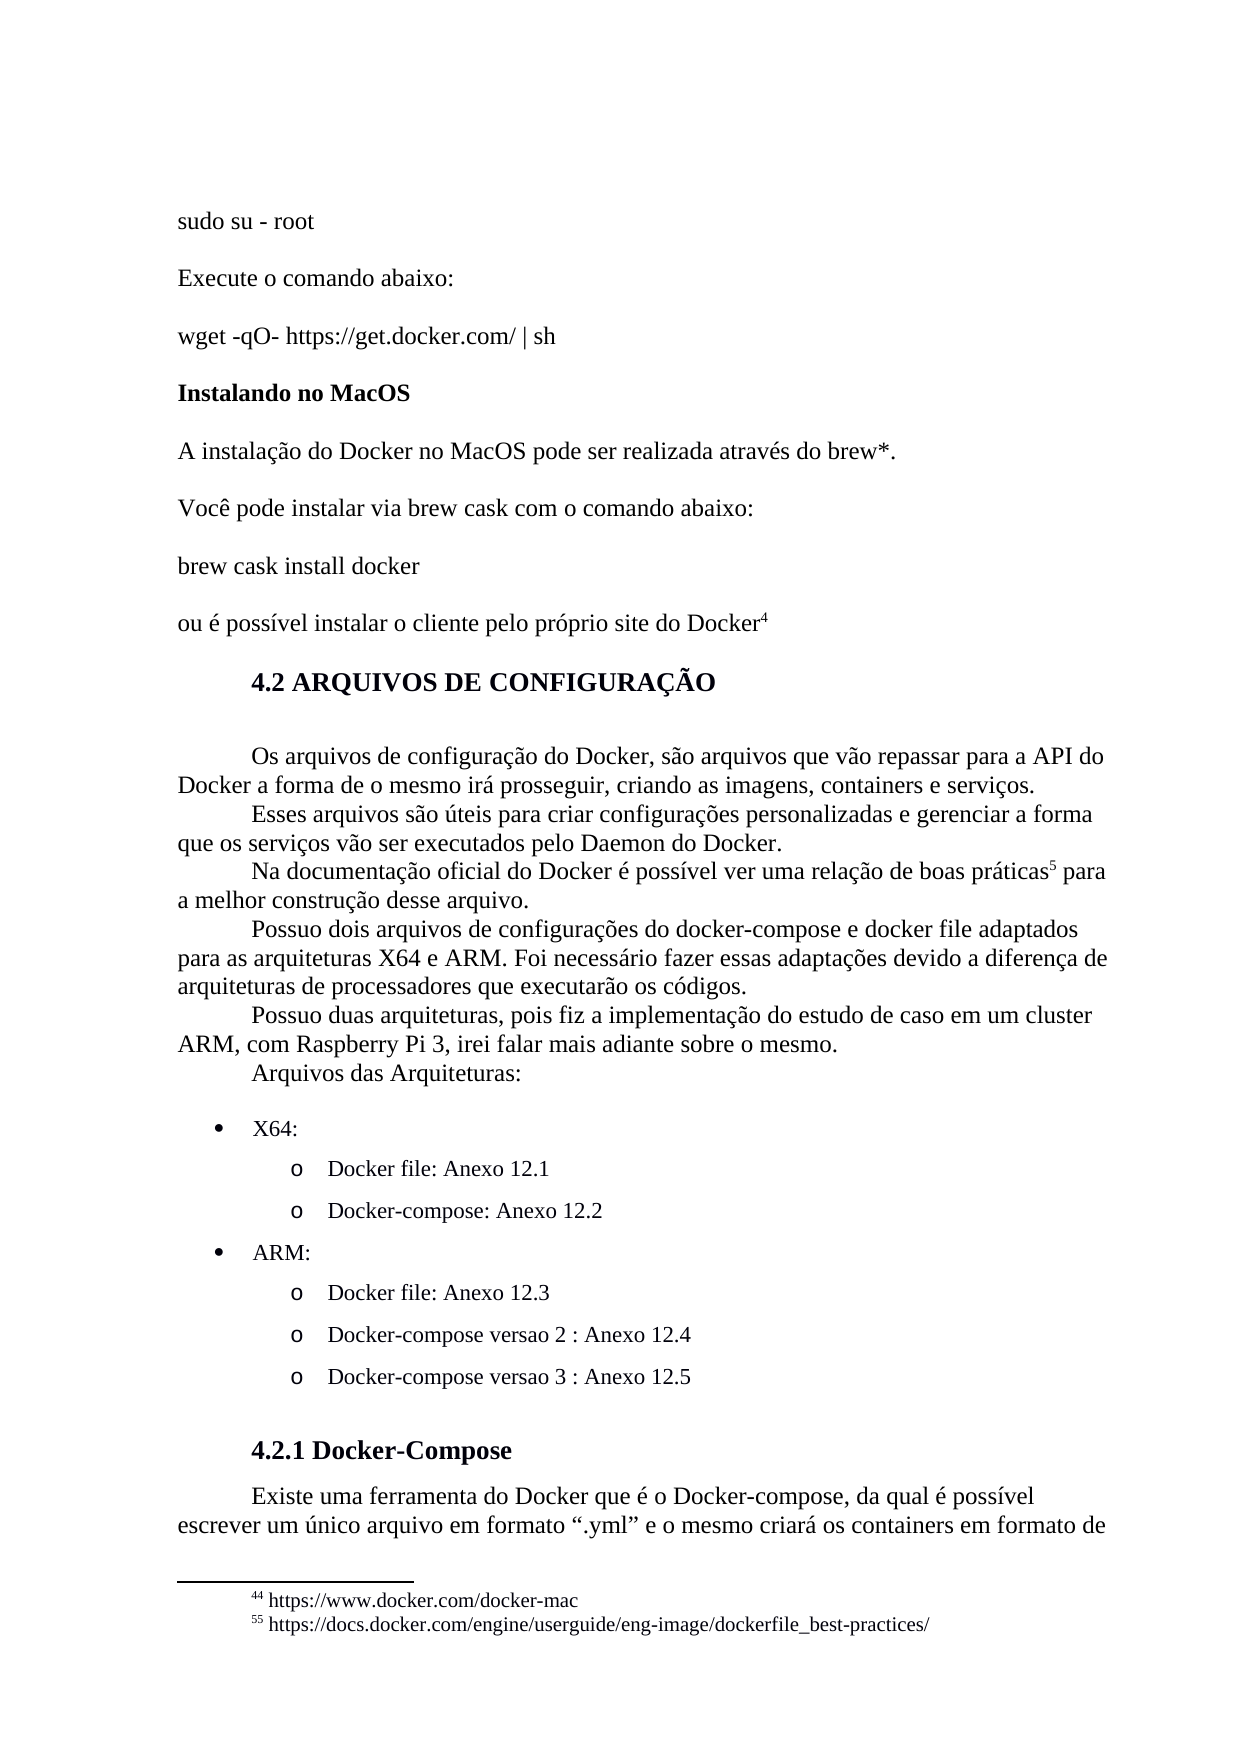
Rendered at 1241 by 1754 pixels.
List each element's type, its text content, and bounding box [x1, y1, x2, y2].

text Você pode instalar via brew cask com o comando abaixo: [177, 493, 1122, 522]
text 4.2.1 Docker-Compose [177, 1434, 1122, 1465]
text sudo su - root [177, 206, 1122, 235]
text Instalando no MacOS [177, 378, 1122, 407]
text Execute o comando abaixo: [177, 263, 1122, 292]
text Na documentação oficial do Docker é possível ver uma relação de boas práticas5 para a melhor construção desse arquivo. [177, 856, 1122, 914]
list Docker-compose versao 2 : Anexo 12.4 [290, 1321, 1122, 1349]
text ou é possível instalar o cliente pelo próprio site do Docker4 [177, 608, 1122, 637]
text wget -qO- https://get.docker.com/ | sh [177, 321, 1122, 350]
list Docker file: Anexo 12.3 [290, 1279, 1122, 1307]
text 4.2 ARQUIVOS DE CONFIGURAÇÃO [177, 666, 1122, 697]
text brew cask install docker [177, 551, 1122, 580]
text Esses arquivos são úteis para criar configurações personalizadas e gerenciar a forma que os serviços vão ser executados pelo Daemon do Docker. [177, 799, 1122, 856]
text Possuo duas arquiteturas, pois fiz a implementação do estudo de caso em um cluster ARM, com Raspberry Pi 3, irei falar mais adiante sobre o mesmo. [177, 1000, 1122, 1058]
list Docker-compose versao 3 : Anexo 12.5 [290, 1363, 1122, 1391]
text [177, 1481, 1122, 1538]
list ARM: [215, 1239, 1122, 1266]
text Possuo dois arquivos de configurações do docker-compose e docker file adaptados para as arquiteturas X64 e ARM. Foi necessário fazer essas adaptações devido a diferença de arquiteturas de processadores que executarão os códigos. [177, 914, 1122, 1000]
text A instalação do Docker no MacOS pode ser realizada através do brew*. [177, 436, 1122, 465]
list Docker-compose: Anexo 12.2 [290, 1197, 1122, 1225]
text Arquivos das Arquiteturas: [251, 1058, 1122, 1086]
list Docker file: Anexo 12.1 [290, 1154, 1122, 1183]
list X64: [215, 1115, 1122, 1141]
text Os arquivos de configuração do Docker, são arquivos que vão repassar para a API do Docker a forma de o mesmo irá prosseguir, criando as imagens, containers e serviços. [177, 741, 1122, 799]
